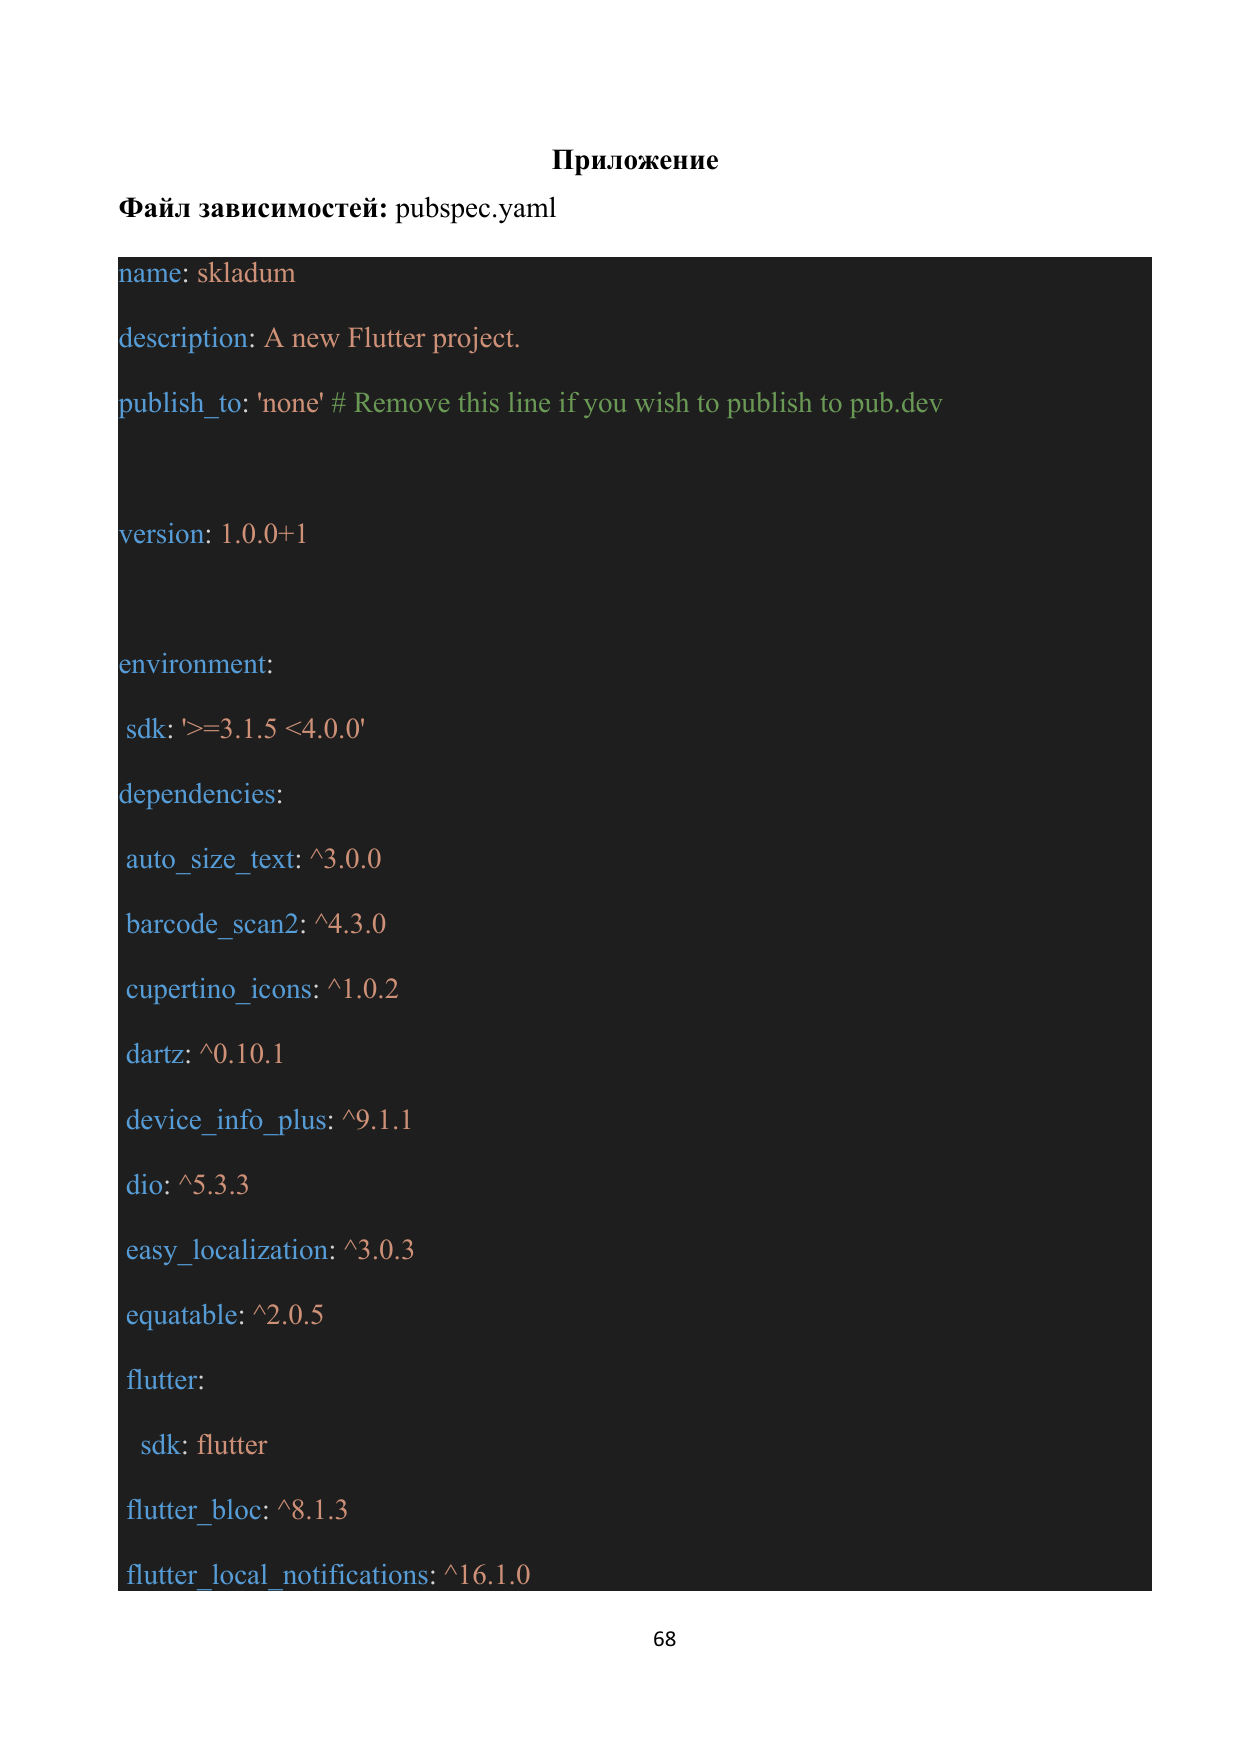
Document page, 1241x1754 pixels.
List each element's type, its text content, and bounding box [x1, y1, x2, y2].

text Файл зависимостей: pubspec.yaml [118, 192, 1152, 224]
text dependencies: [118, 777, 1152, 810]
text equatable: ^2.0.5 [118, 1298, 1152, 1331]
text auto_size_text: ^3.0.0 [118, 843, 1152, 875]
text flutter_local_notifications: ^16.1.0 [118, 1559, 1152, 1591]
text environment: [118, 647, 1152, 679]
text publish_to: 'none' # Remove this line if you wish to publish to pub.dev [118, 387, 1152, 419]
text device_info_plus: ^9.1.1 [118, 1103, 1152, 1135]
text version: 1.0.0+1 [118, 517, 1152, 549]
text sdk: flutter [118, 1428, 1152, 1461]
text description: A new Flutter project. [118, 322, 1152, 354]
subtitle Приложение [118, 143, 1152, 175]
text dartz: ^0.10.1 [118, 1038, 1152, 1070]
text dio: ^5.3.3 [118, 1168, 1152, 1200]
text sdk: '>=3.1.5 <4.0.0' [118, 712, 1152, 745]
text flutter: [118, 1363, 1152, 1396]
text easy_localization: ^3.0.3 [118, 1233, 1152, 1266]
text flutter_bloc: ^8.1.3 [118, 1494, 1152, 1526]
text name: skladum [118, 257, 1152, 289]
text cupertino_icons: ^1.0.2 [118, 973, 1152, 1005]
text barcode_scan2: ^4.3.0 [118, 908, 1152, 940]
